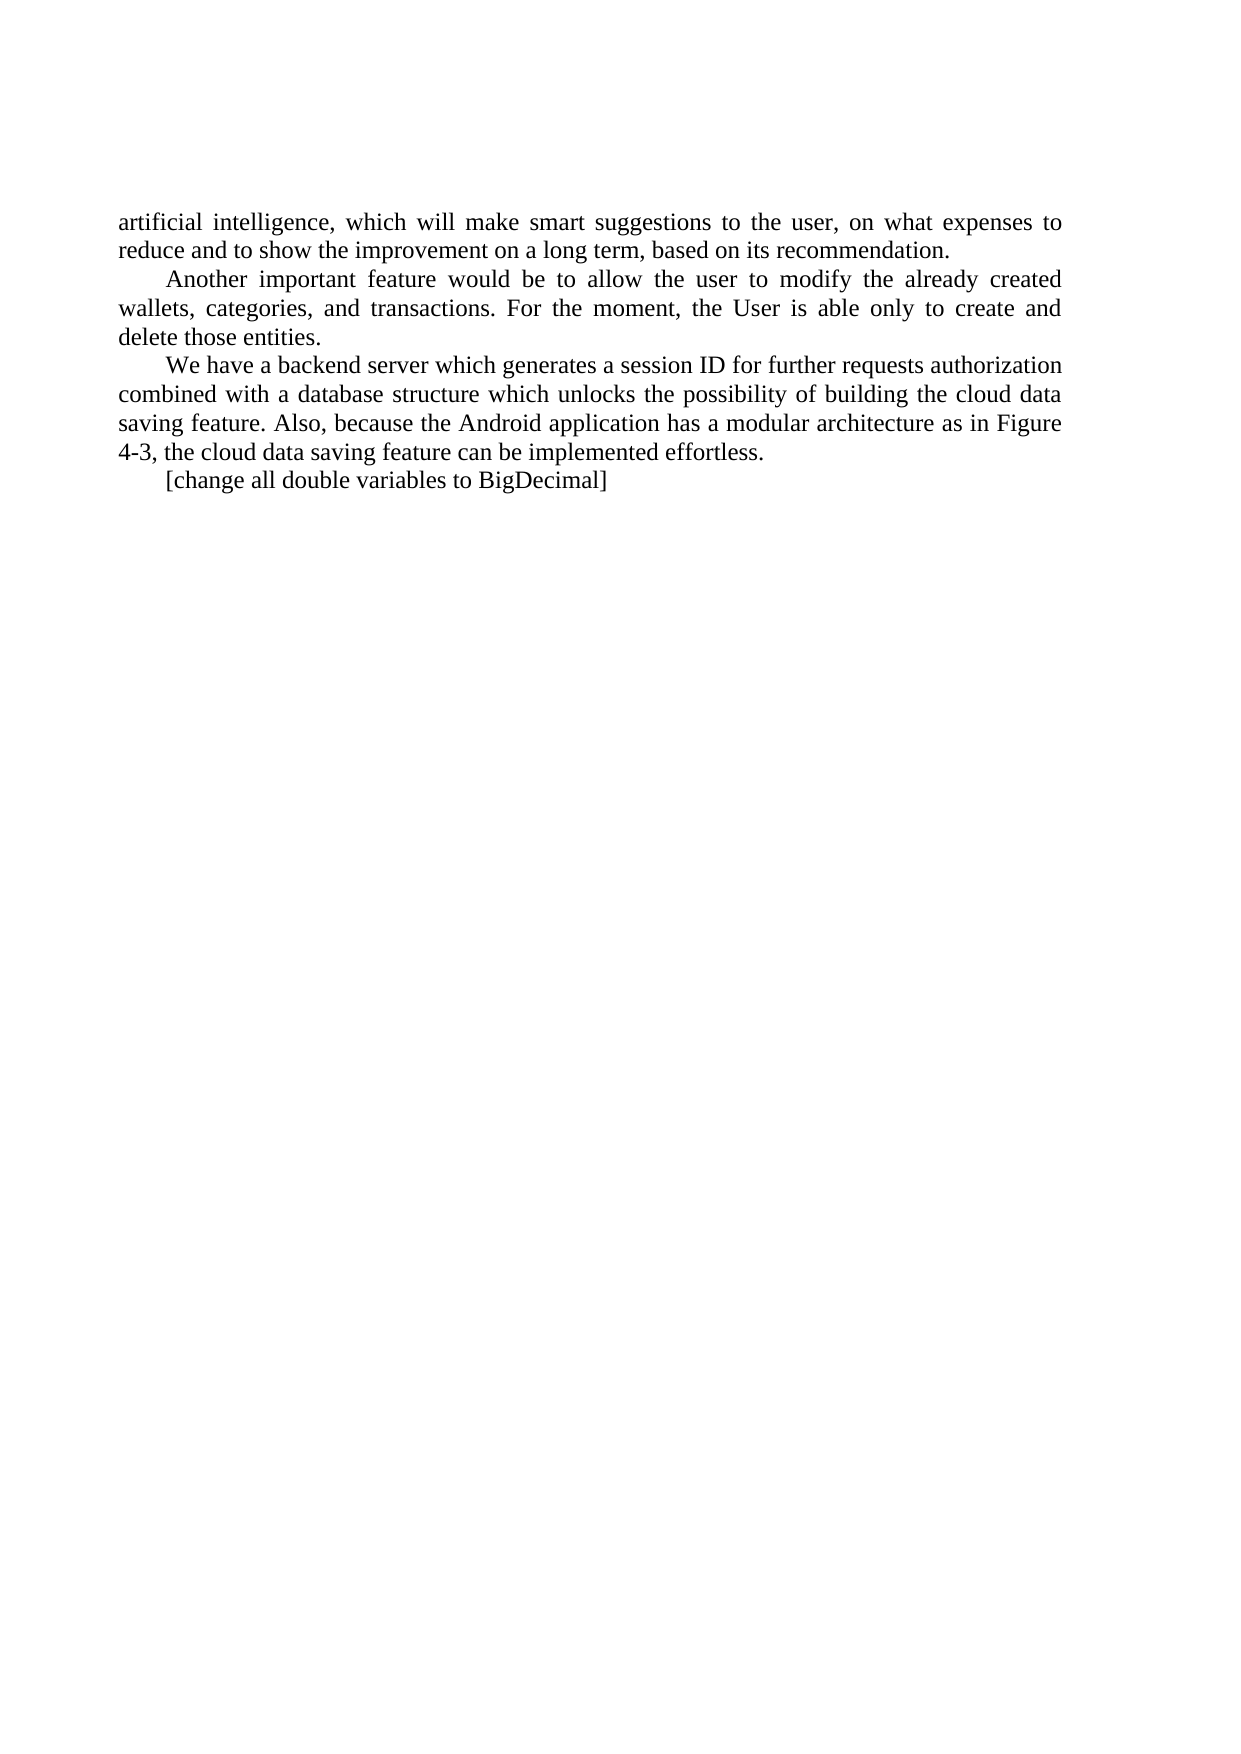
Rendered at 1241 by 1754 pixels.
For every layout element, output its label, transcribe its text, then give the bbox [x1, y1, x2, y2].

text We have a backend server which generates a session ID for further requests authorization combined with a database structure which unlocks the possibility of building the cloud data saving feature. Also, because the Android application has a modular architecture as in Figure 4-3, the cloud data saving feature can be implemented effortless. [118, 351, 1063, 466]
text [change all double variables to BigDecimal] [118, 466, 1063, 494]
text Another important feature would be to allow the user to modify the already created wallets, categories, and transactions. For the moment, the User is able only to create and delete those entities. [118, 264, 1063, 351]
